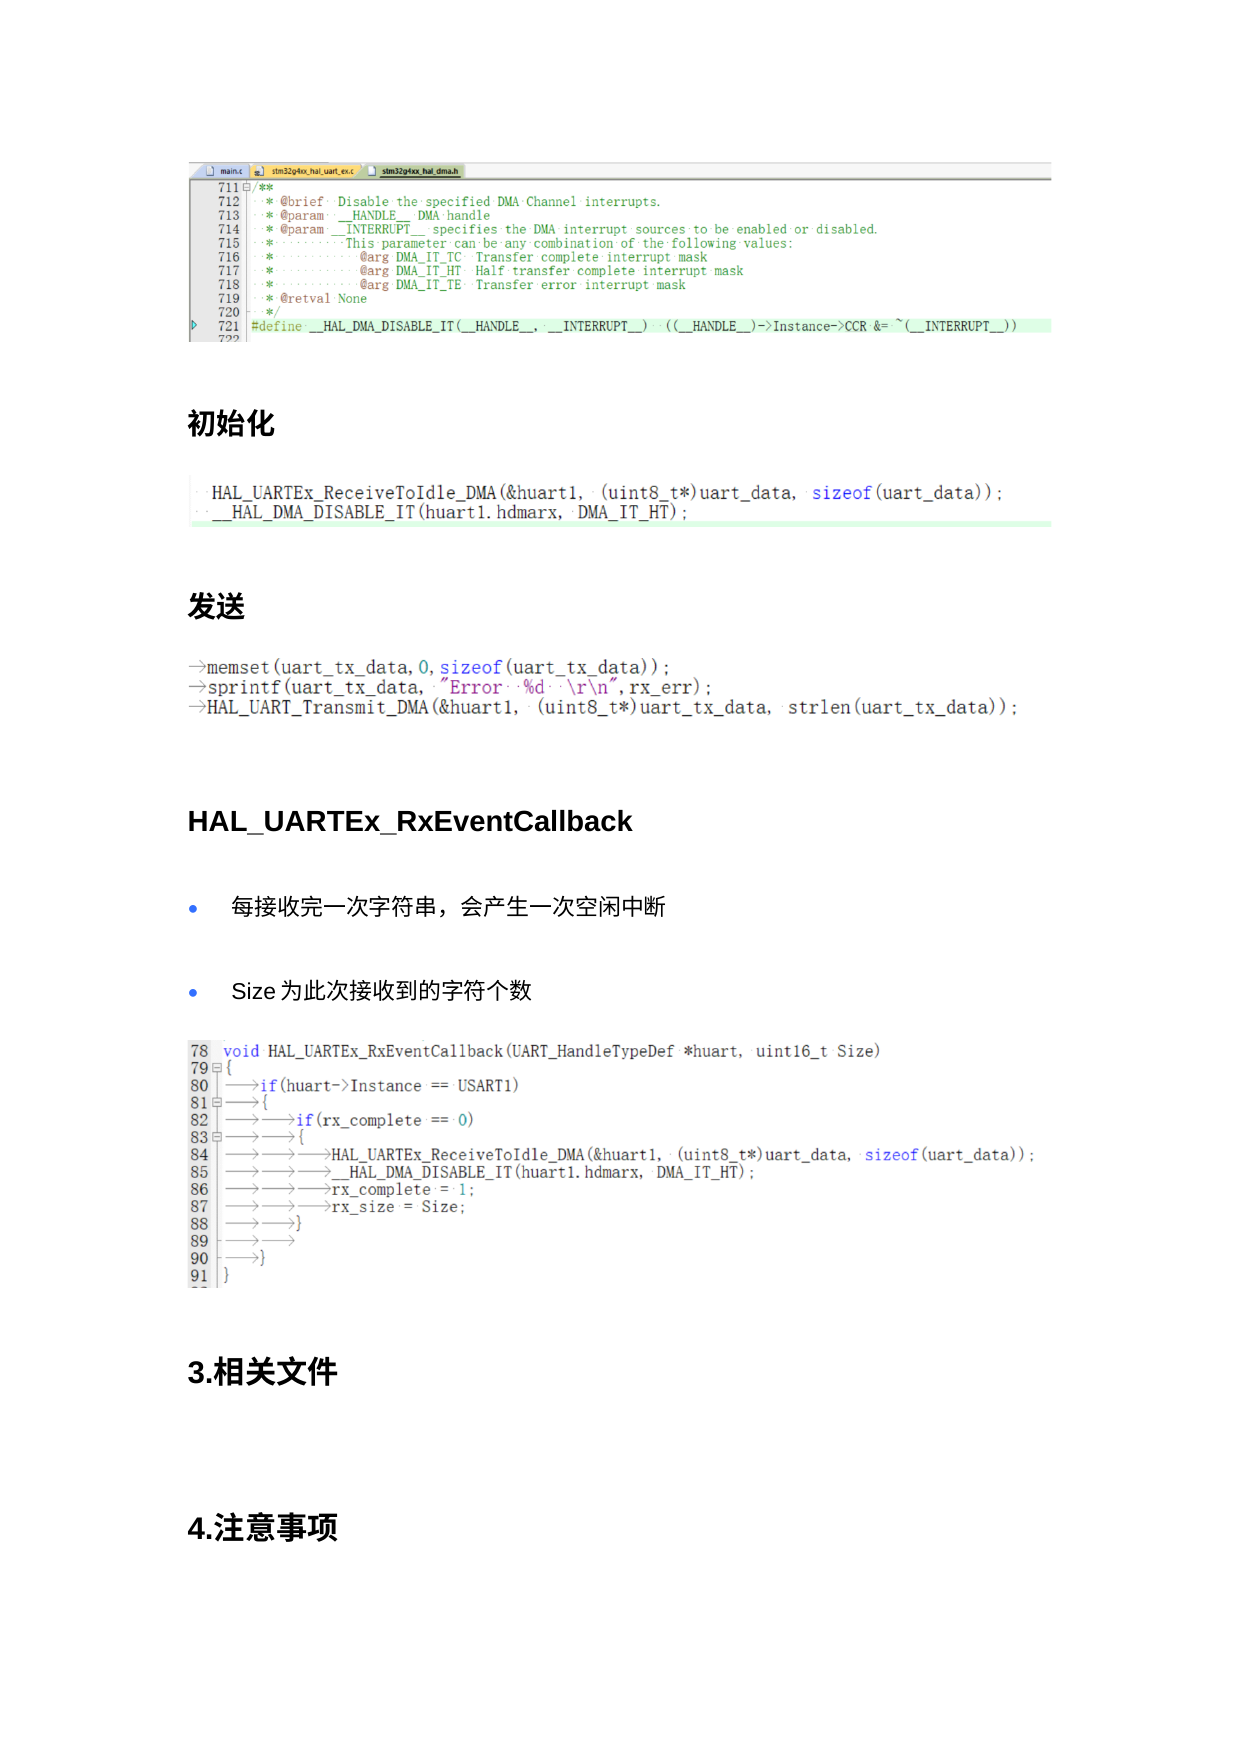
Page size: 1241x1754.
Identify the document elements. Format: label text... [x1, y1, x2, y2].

picture [188, 658, 1052, 732]
text 3.相关文件 [187, 1337, 1053, 1402]
list 每接收完一次字符串，会产生一次空闲中断 [187, 873, 1053, 938]
picture [187, 1040, 1050, 1288]
picture [188, 162, 1052, 342]
list Size为此次接收到的字符个数 [187, 957, 1053, 1022]
text 初始化 [187, 389, 1053, 454]
text 4.注意事项 [187, 1493, 1053, 1558]
text HAL_UARTEx_RxEventCallback [187, 788, 1053, 853]
text 发送 [187, 573, 1053, 638]
picture [188, 475, 1052, 527]
